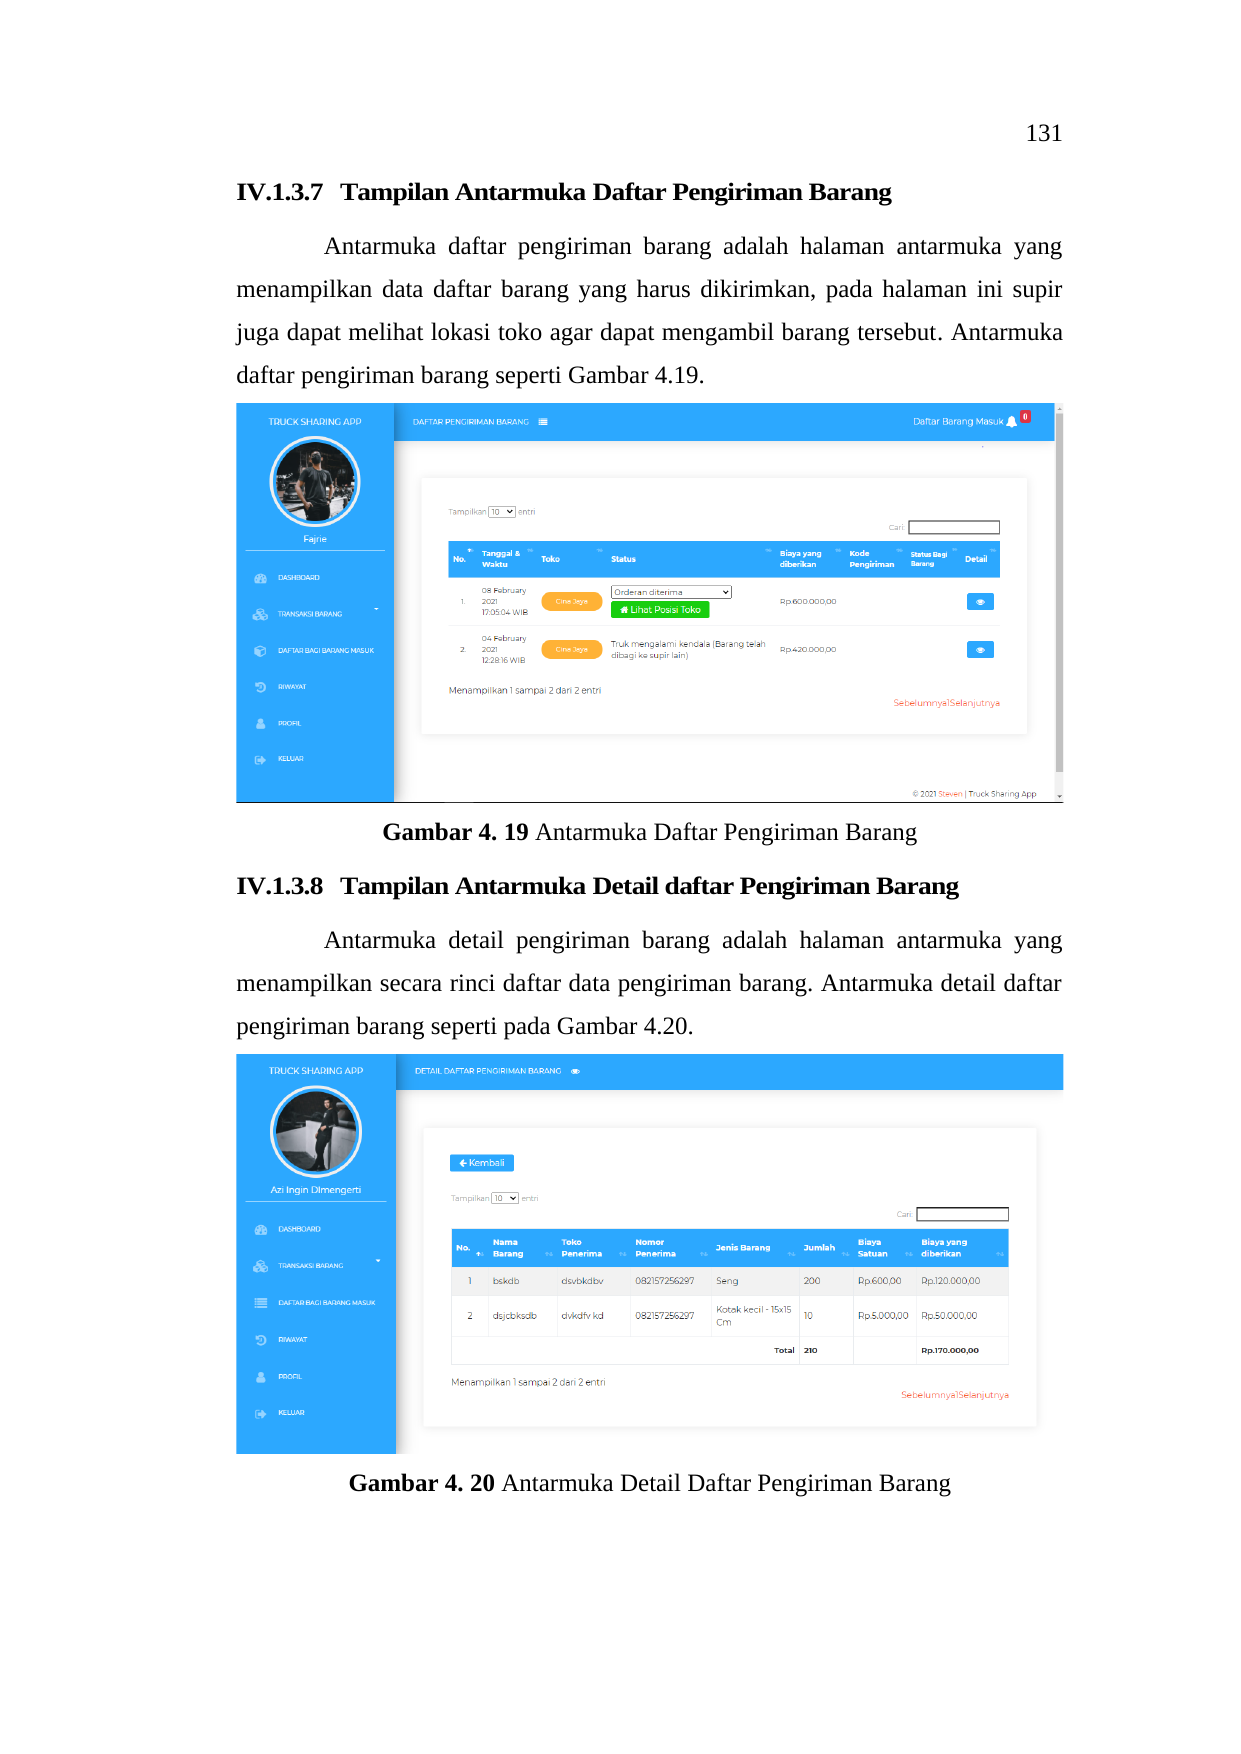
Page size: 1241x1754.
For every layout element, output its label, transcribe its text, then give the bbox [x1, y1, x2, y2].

text Antarmuka daftar pengiriman barang adalah halaman antarmuka yang menampilkan data daftar barang yang harus dikirimkan, pada halaman ini supir juga dapat melihat lokasi toko agar dapat mengambil barang tersebut. Antarmuka daftar pengiriman barang seperti Gambar 4.19. [236, 231, 1063, 389]
subtitle Tampilan Antarmuka Daftar Pengiriman Barang [236, 177, 1063, 206]
text Antarmuka detail pengiriman barang adalah halaman antarmuka yang menampilkan secara rinci daftar data pengiriman barang. Antarmuka detail daftar pengiriman barang seperti pada Gambar 4.20. [236, 925, 1063, 1040]
picture [236, 403, 1064, 803]
picture [236, 1054, 1064, 1454]
text Gambar 4. 19 Antarmuka Daftar Pengiriman Barang [236, 817, 1063, 846]
text Gambar 4. 20 Antarmuka Detail Daftar Pengiriman Barang [236, 1468, 1063, 1496]
subtitle Tampilan Antarmuka Detail daftar Pengiriman Barang [236, 871, 1063, 900]
